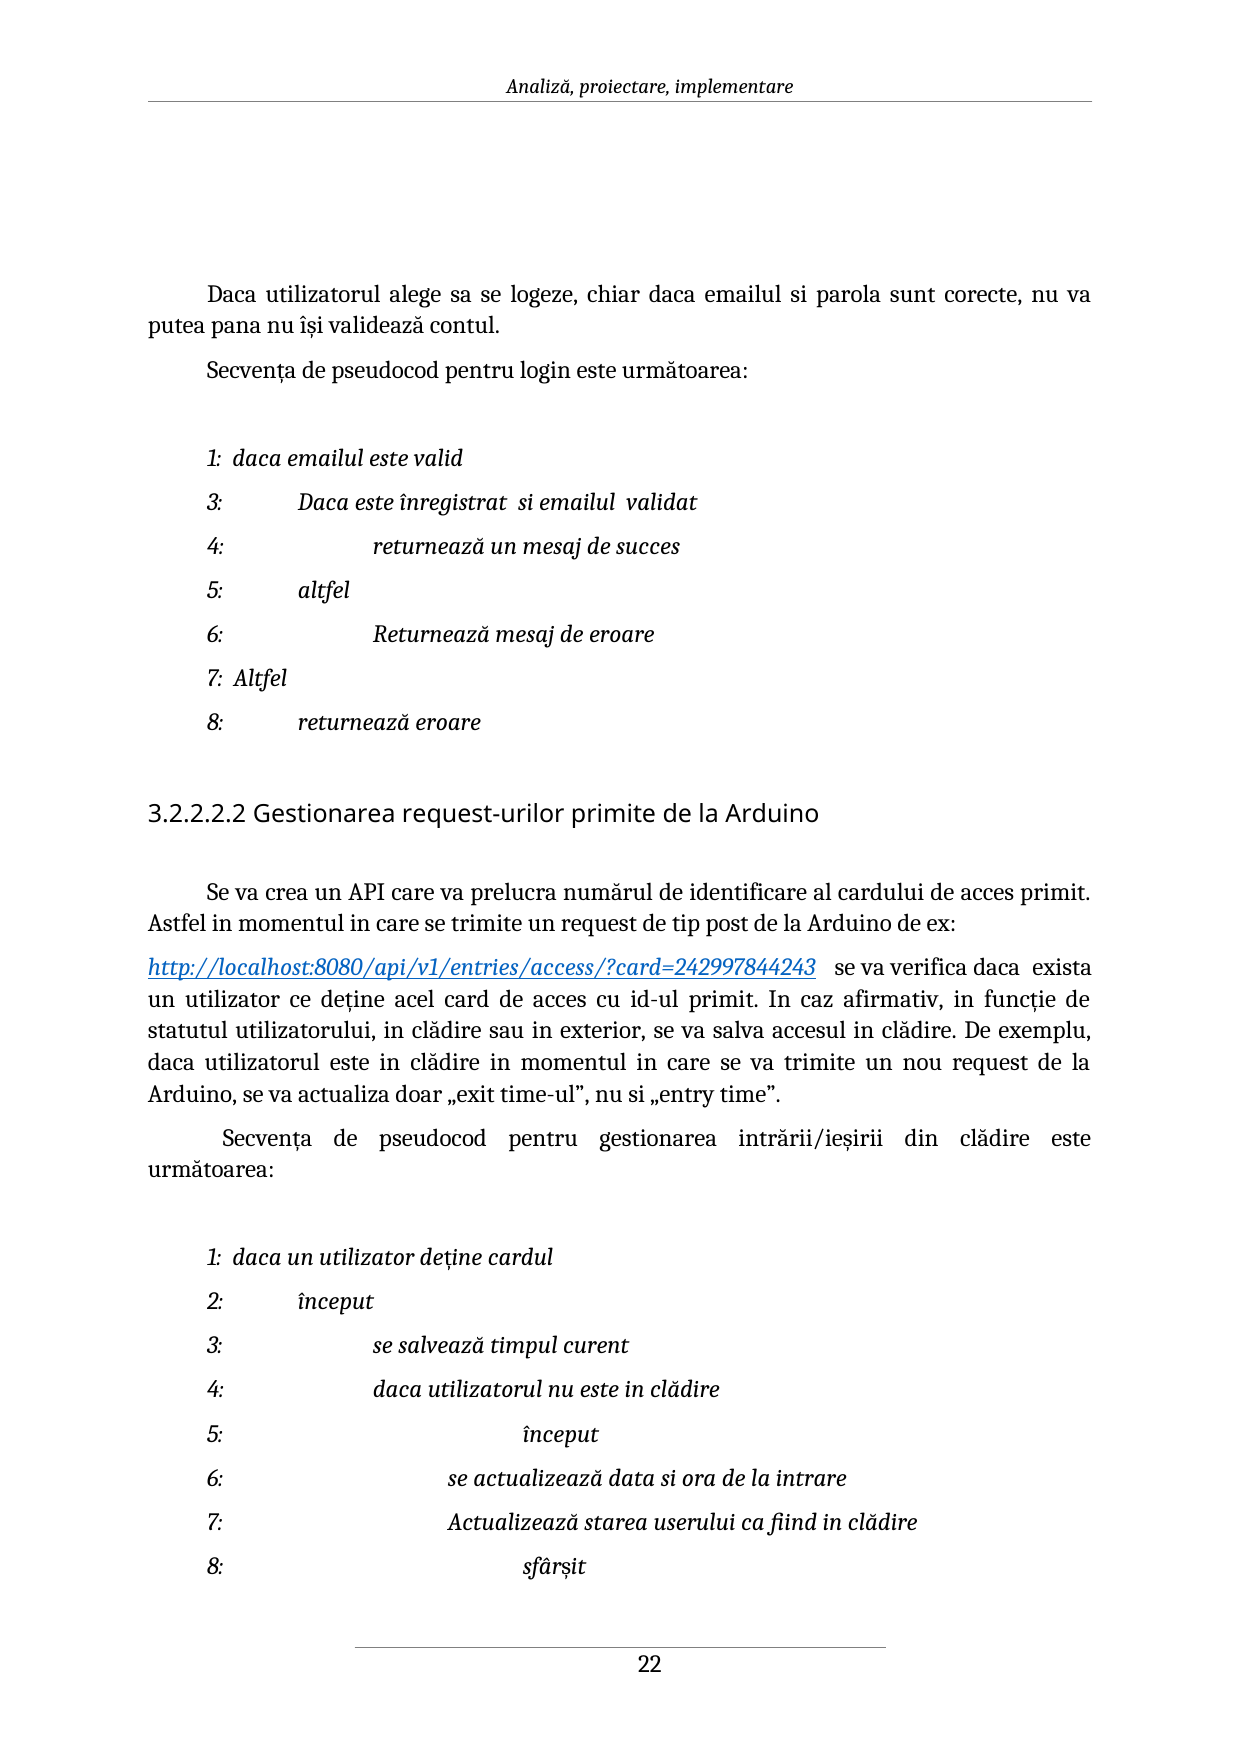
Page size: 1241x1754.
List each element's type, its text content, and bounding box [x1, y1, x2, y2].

text 1: daca un utilizator deține cardul [148, 1243, 1092, 1272]
text http://localhost:8080/api/v1/entries/access/?card=242997844243 se va verifica daca exista un utilizator ce deține acel card de acces cu id-ul primit. In caz afirmativ, in funcție de statutul utilizatorului, in clădire sau in exterior, se va salva accesul in clădire. De exemplu, daca utilizatorul este in clădire in momentul in care se va trimite un nou request de la Arduino, se va actualiza doar „exit time-ul”, nu si „entry time”. [148, 953, 1092, 1108]
text 4: daca utilizatorul nu este in clădire [148, 1375, 1092, 1404]
text Secvența de pseudocod pentru login este următoarea: [148, 356, 1092, 384]
text 8: returnează eroare [148, 708, 1092, 737]
text 4: returnează un mesaj de succes [148, 532, 1092, 561]
text 1: daca emailul este valid [148, 444, 1092, 472]
text 2: început [148, 1287, 1092, 1316]
text 3: se salvează timpul curent [148, 1331, 1092, 1360]
text 6: Returnează mesaj de eroare [148, 620, 1092, 649]
text Daca utilizatorul alege sa se logeze, chiar daca emailul si parola sunt corecte, nu va putea pana nu își validează contul. [148, 280, 1092, 340]
text 3: Daca este înregistrat si emailul validat [148, 488, 1092, 516]
text Se va crea un API care va prelucra numărul de identificare al cardului de acces primit. Astfel in momentul in care se trimite un request de tip post de la Arduino de ex: [148, 878, 1092, 938]
text 5: început [148, 1419, 1092, 1448]
text Secvența de pseudocod pentru gestionarea intrării/ieșirii din clădire este următoarea: [148, 1123, 1092, 1184]
subtitle Gestionarea request-urilor primite de la Arduino [148, 796, 1092, 830]
text 6: se actualizează data si ora de la intrare [148, 1463, 1092, 1492]
text 8: sfârșit [148, 1552, 1092, 1580]
text 7: Actualizează starea userului ca fiind in clădire [148, 1508, 1092, 1536]
text 5: altfel [148, 576, 1092, 604]
text 7: Altfel [148, 664, 1092, 693]
